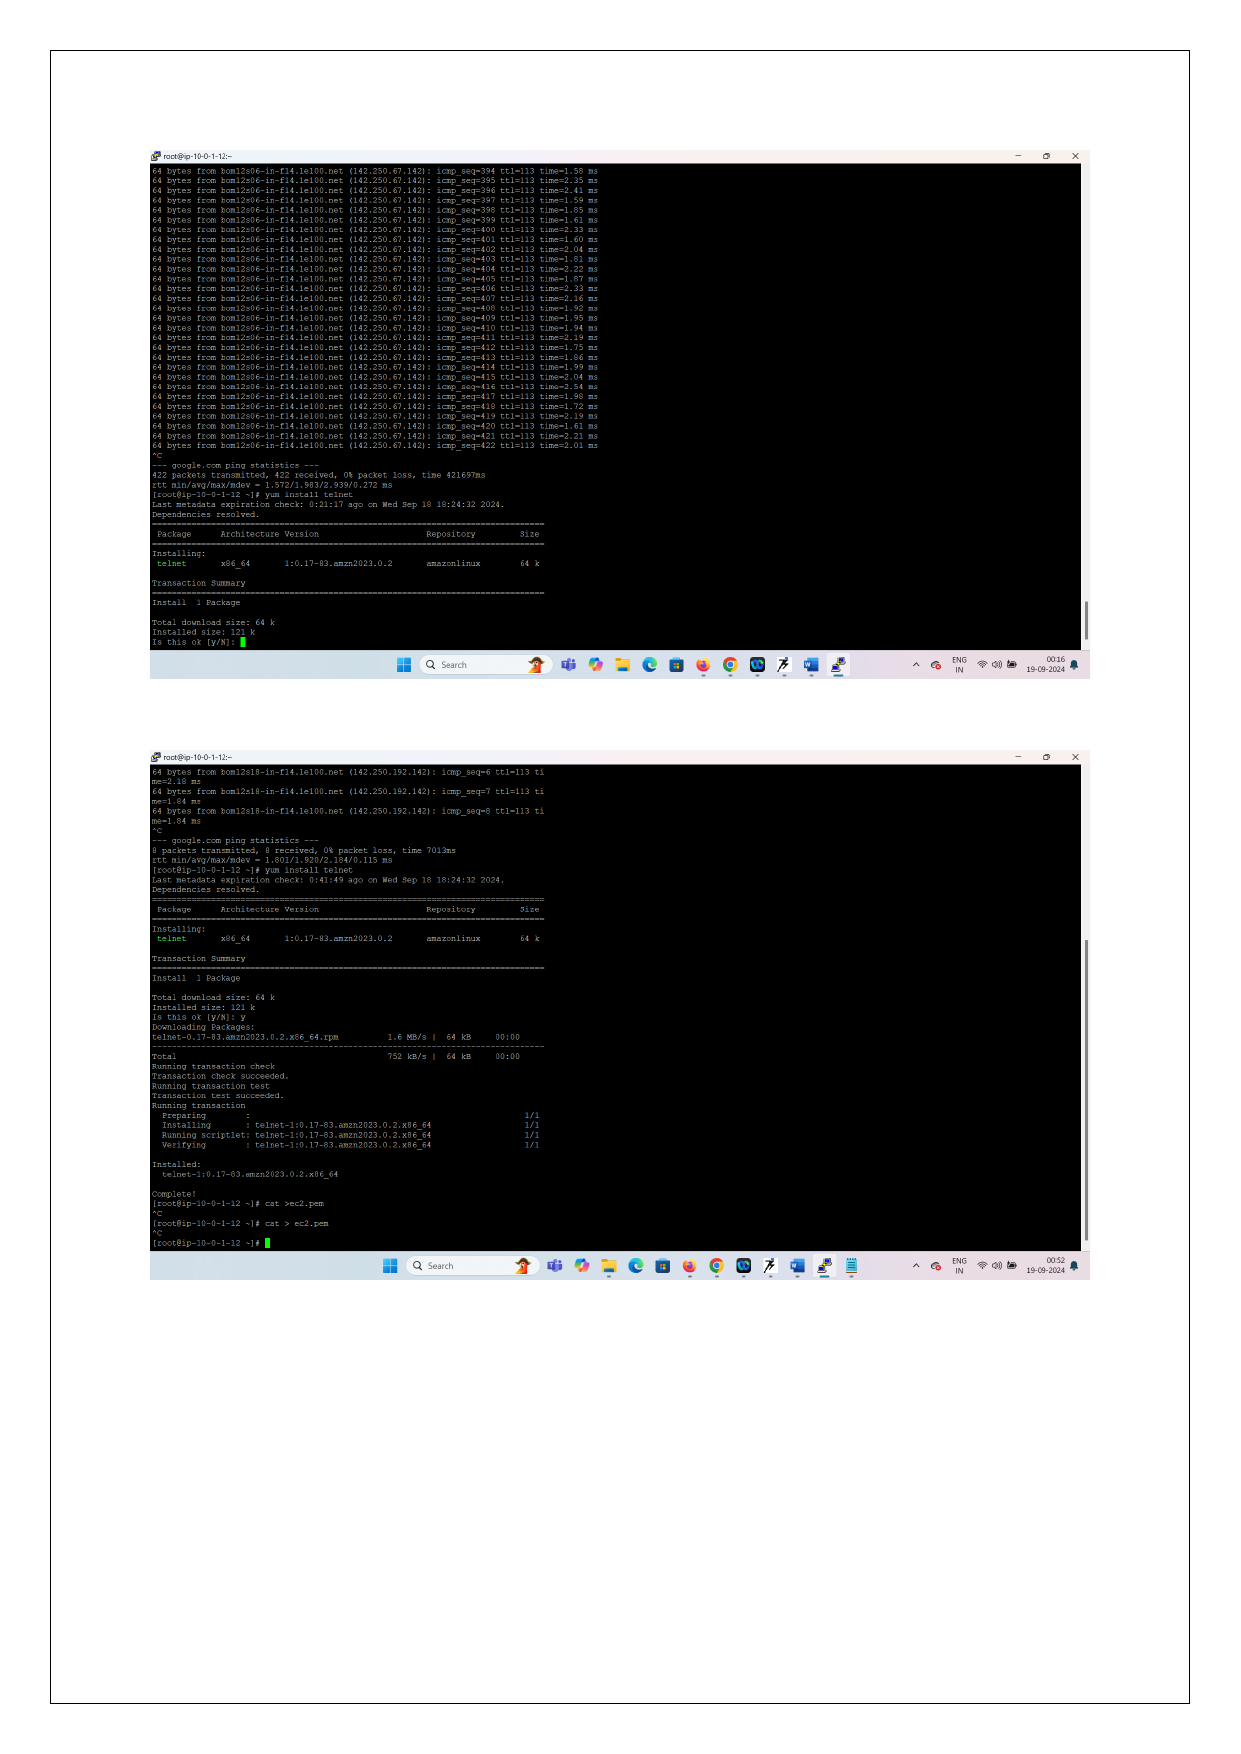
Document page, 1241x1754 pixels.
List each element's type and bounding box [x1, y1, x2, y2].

picture [150, 750, 1091, 1280]
picture [150, 150, 1091, 679]
